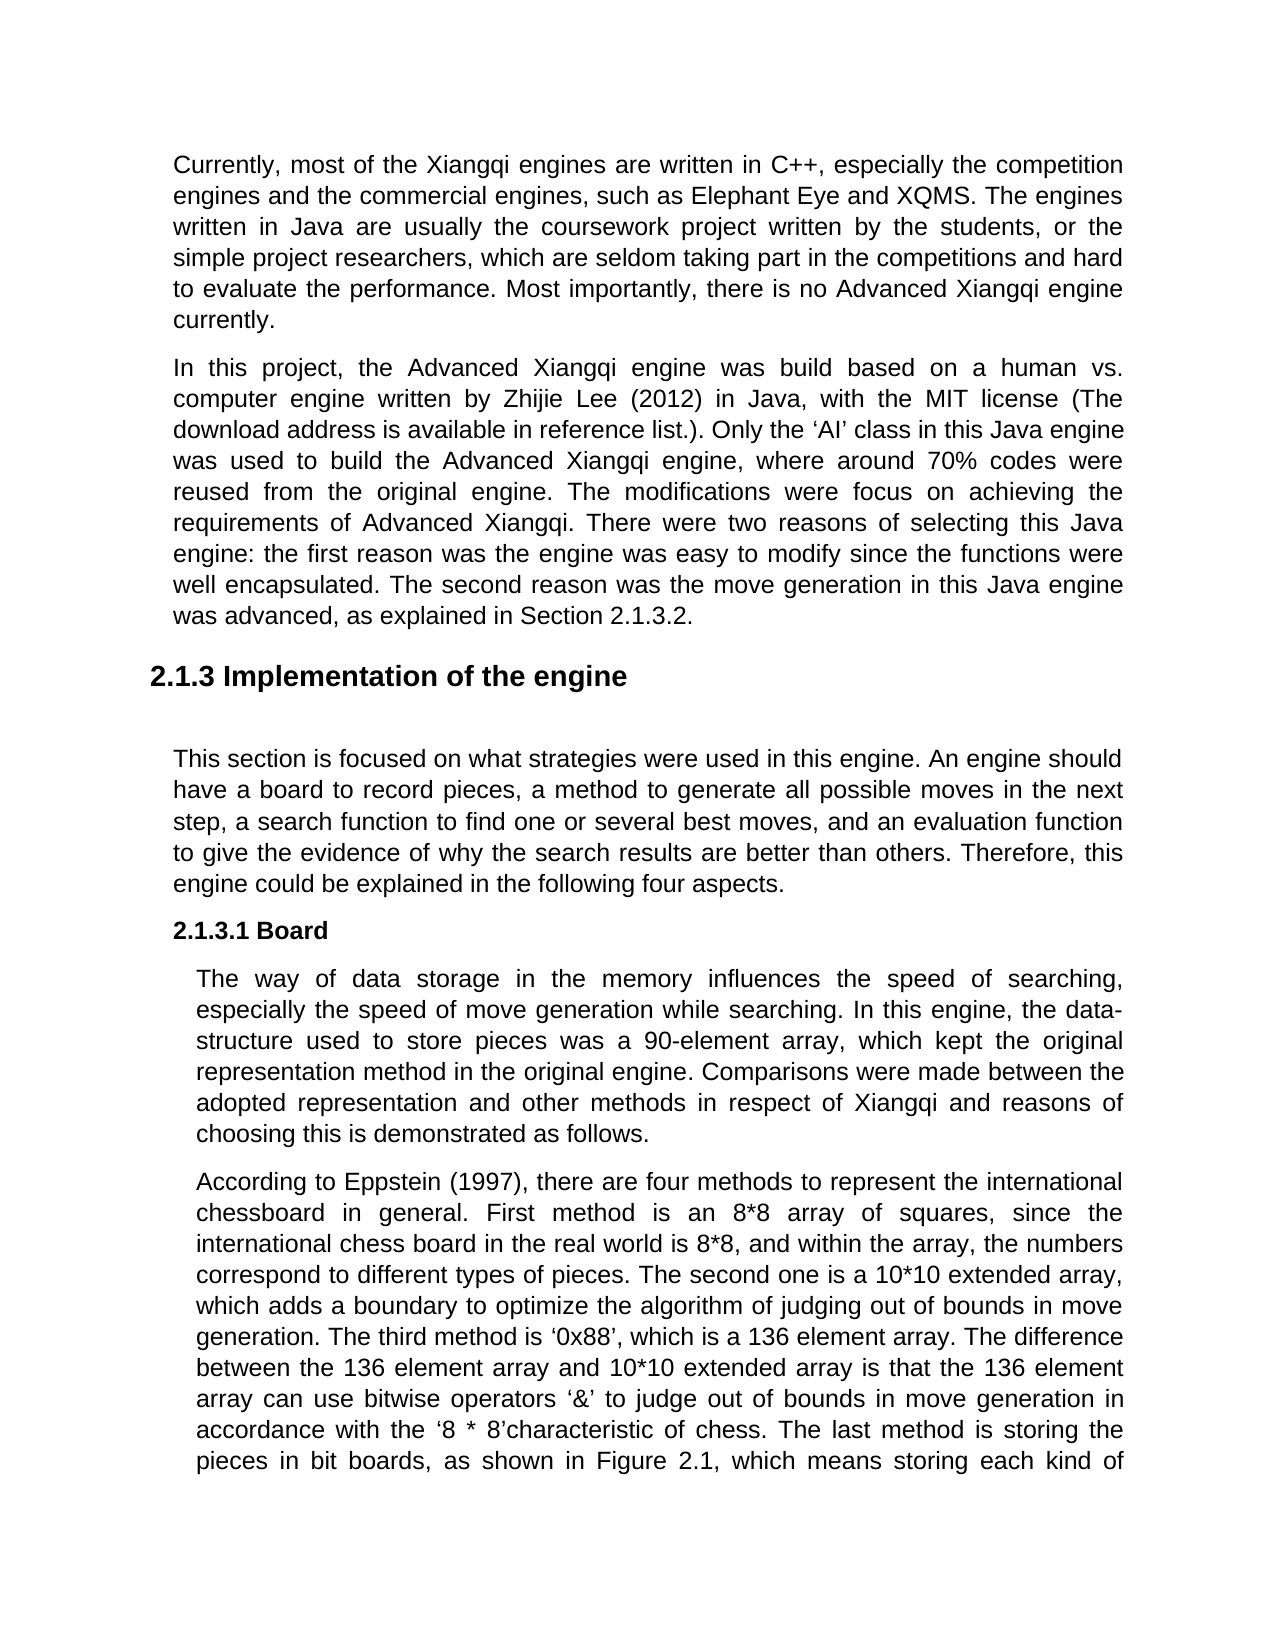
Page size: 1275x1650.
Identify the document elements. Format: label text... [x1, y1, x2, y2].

text The way of data storage in the memory influences the speed of searching, especially the speed of move generation while searching. In this engine, the data-structure used to store pieces was a 90-element array, which kept the original representation method in the original engine. Comparisons were made between the adopted representation and other methods in respect of Xiangqi and reasons of choosing this is demonstrated as follows. [196, 964, 1125, 1148]
text Currently, most of the Xiangqi engines are written in C++, especially the competition engines and the commercial engines, such as Elephant Eye and XQMS. The engines written in Java are usually the coursework project written by the students, or the simple project researchers, which are seldom taking part in the competitions and hard to evaluate the performance. Most importantly, there is no Advanced Xiangqi engine currently. [173, 150, 1125, 334]
text In this project, the Advanced Xiangqi engine was build based on a human vs. computer engine written by Zhijie Lee (2012) in Java, with the MIT license (The download address is available in reference list.). Only the ‘AI’ class in this Java engine was used to build the Advanced Xiangqi engine, where around 70% codes were reused from the original engine. The modifications were focus on achieving the requirements of Advanced Xiangqi. There were two reasons of selecting this Java engine: the first reason was the engine was easy to modify since the functions were well encapsulated. The second reason was the move generation in this Java engine was advanced, as explained in Section 2.1.3.2. [173, 353, 1125, 630]
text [196, 1167, 1125, 1475]
text 2.1.3.1 Board [150, 916, 1125, 945]
subtitle 2.1.3 Implementation of the engine [150, 659, 1125, 693]
text This section is focused on what strategies were used in this engine. An engine should have a board to record pieces, a method to generate all possible moves in the next step, a search function to find one or several best moves, and an evaluation function to give the evidence of why the search results are better than others. Therefore, this engine could be explained in the following four aspects. [173, 744, 1125, 897]
